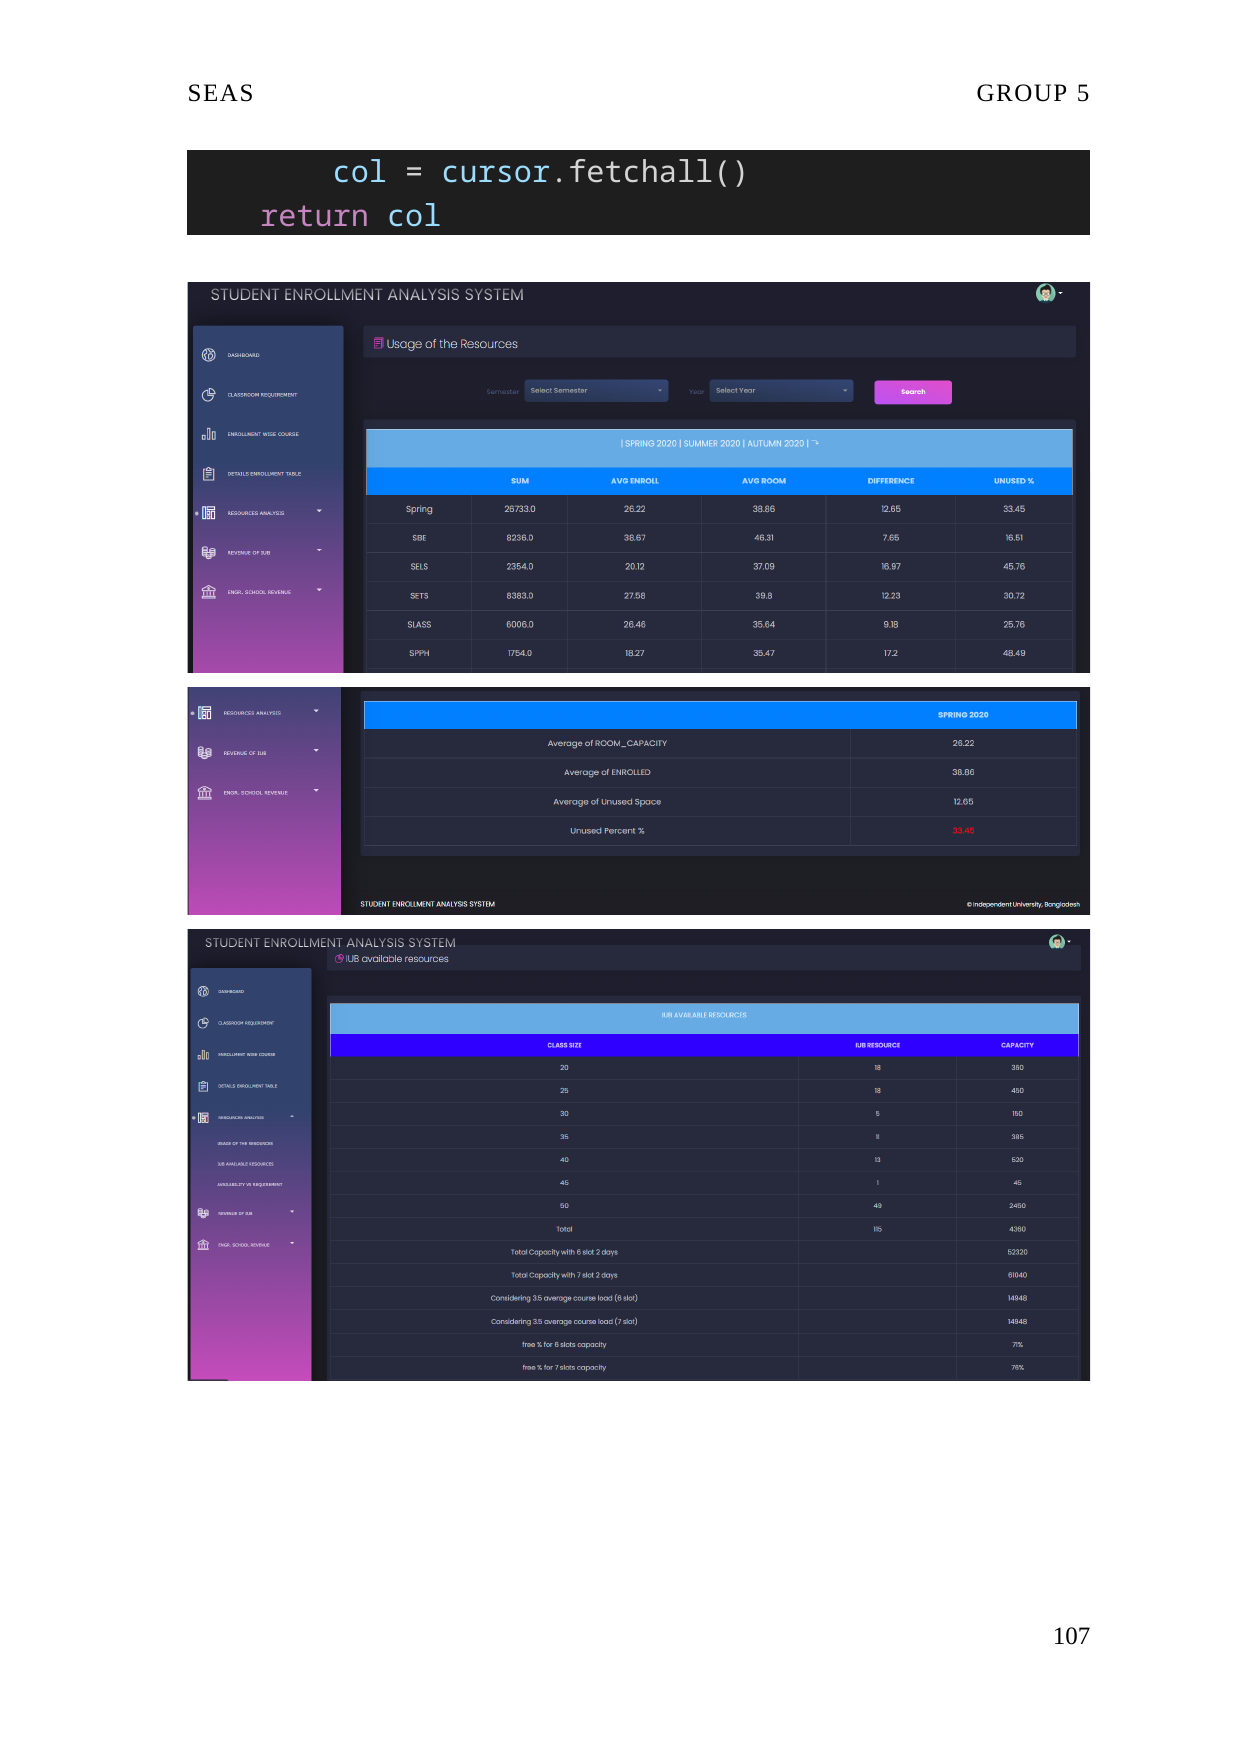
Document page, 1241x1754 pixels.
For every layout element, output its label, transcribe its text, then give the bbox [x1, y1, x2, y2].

text return col [187, 194, 1090, 235]
picture [187, 929, 1091, 1381]
text col = cursor.fetchall() [187, 150, 1090, 191]
picture [187, 687, 1091, 915]
picture [187, 282, 1091, 673]
